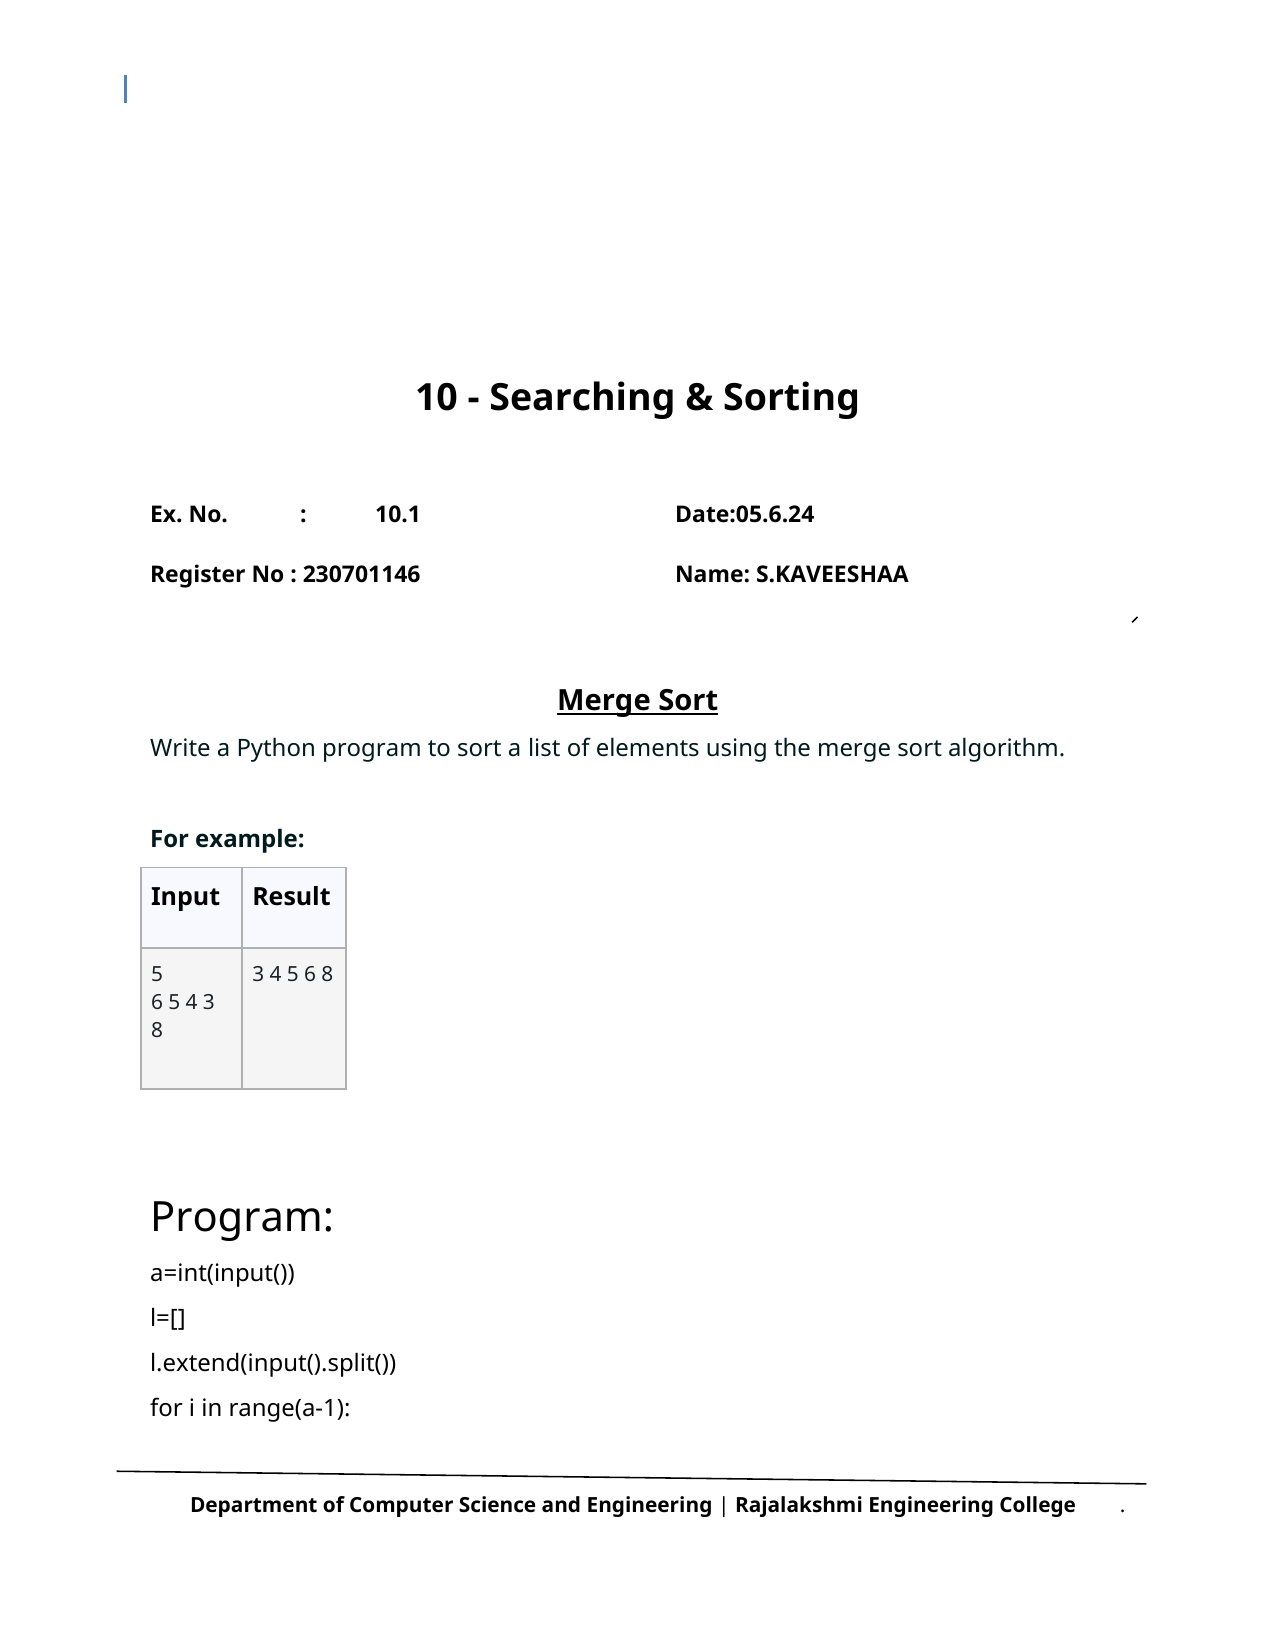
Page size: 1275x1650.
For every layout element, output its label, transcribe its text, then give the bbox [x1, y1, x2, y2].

text Register No : 230701146 Name: S.KAVEESHAA [150, 558, 1125, 589]
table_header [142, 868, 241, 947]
text for i in range(a-1): [150, 1391, 1125, 1424]
text 10 - Searching & Sorting [150, 370, 1125, 421]
text Ex. No. : 10.1 Date:05.6.24 [150, 498, 1125, 529]
text For example: [150, 821, 1125, 854]
text Program: [150, 1187, 1125, 1243]
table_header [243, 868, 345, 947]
text l.extend(input().split()) [150, 1346, 1125, 1379]
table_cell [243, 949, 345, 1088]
text l=[] [150, 1301, 1125, 1334]
text Merge Sort [150, 679, 1125, 719]
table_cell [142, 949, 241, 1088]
text a=int(input()) [150, 1256, 1125, 1288]
text Write a Python program to sort a list of elements using the merge sort algorithm. [150, 731, 1125, 764]
